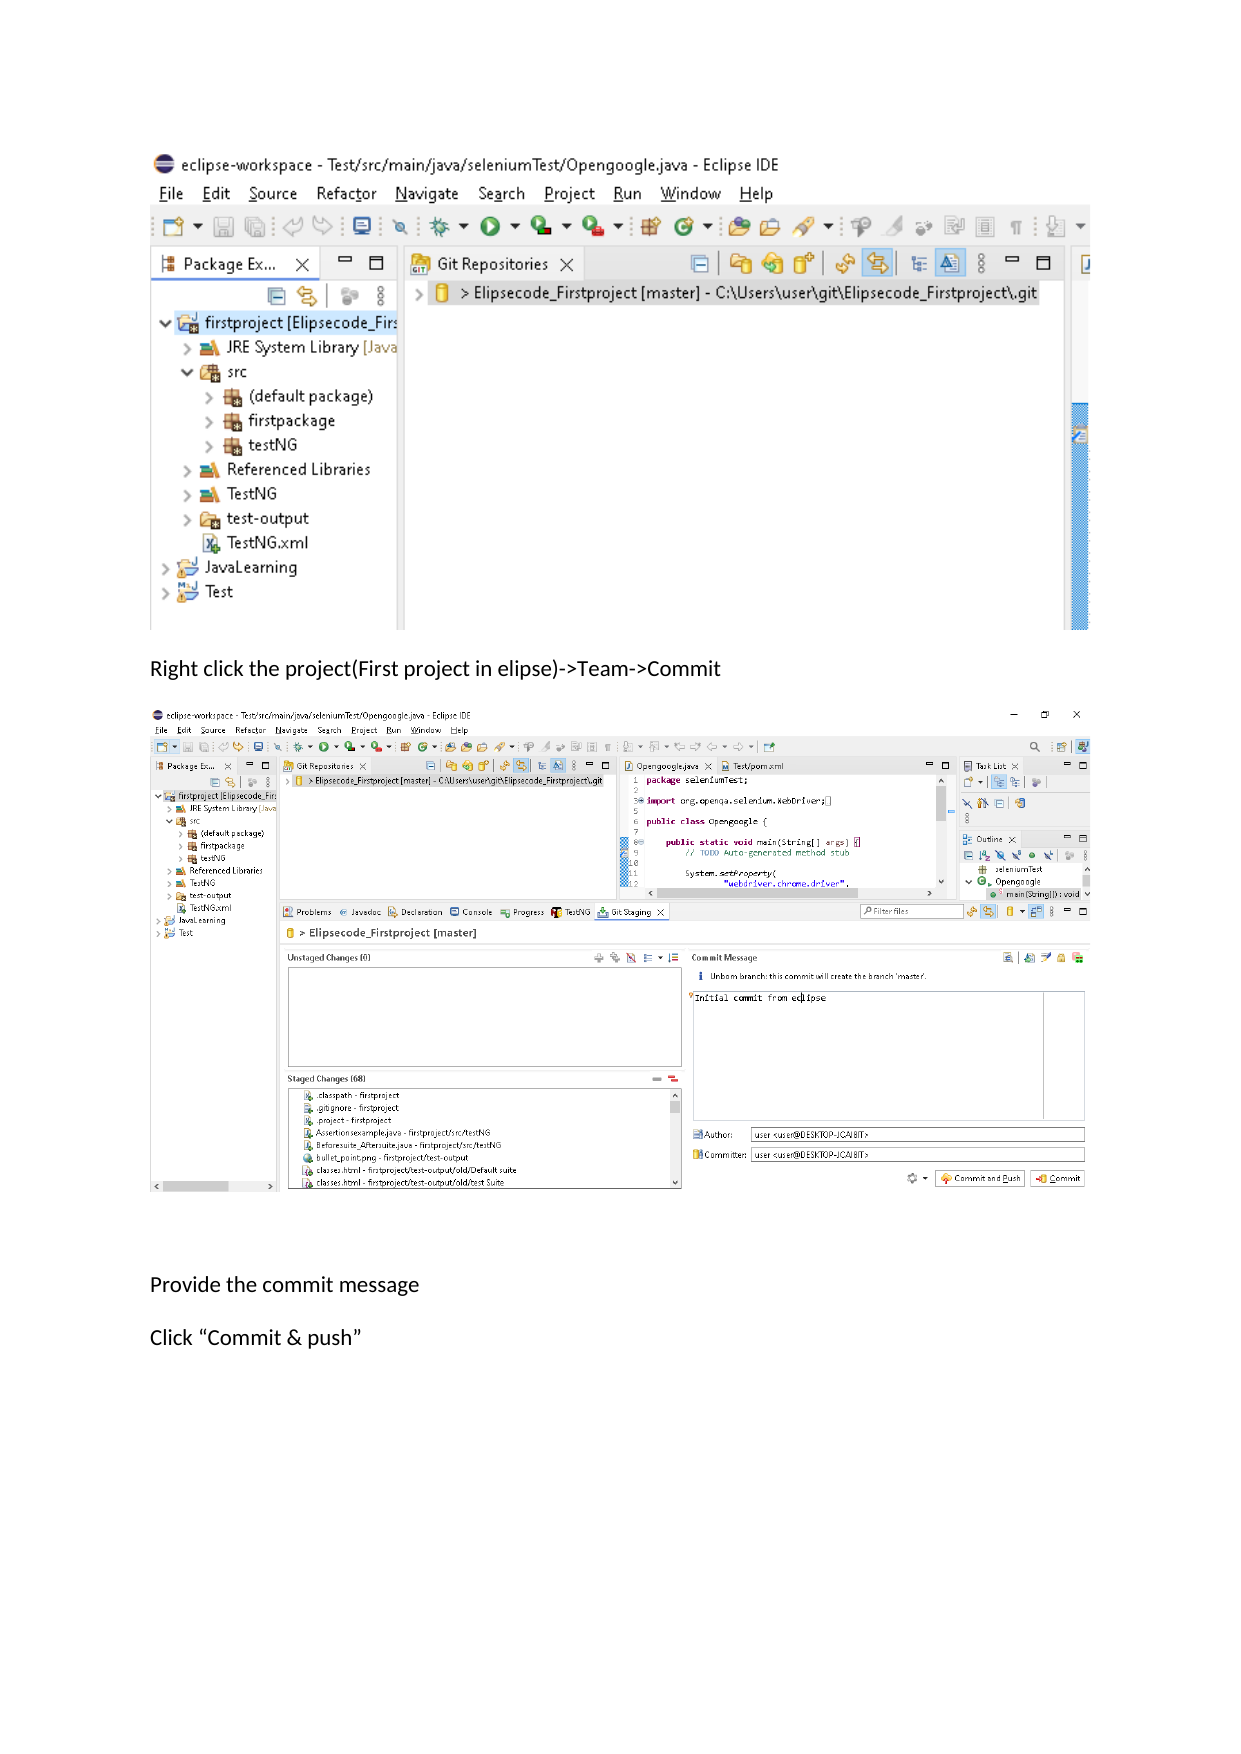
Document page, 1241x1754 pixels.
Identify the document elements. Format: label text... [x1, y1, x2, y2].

picture [150, 150, 1091, 630]
picture [150, 707, 1091, 1192]
text Right click the project(First project in elipse)->Team->Commit [150, 654, 1090, 682]
text Provide the commit message [150, 1270, 1090, 1298]
text Click “Commit & push” [150, 1323, 1090, 1351]
